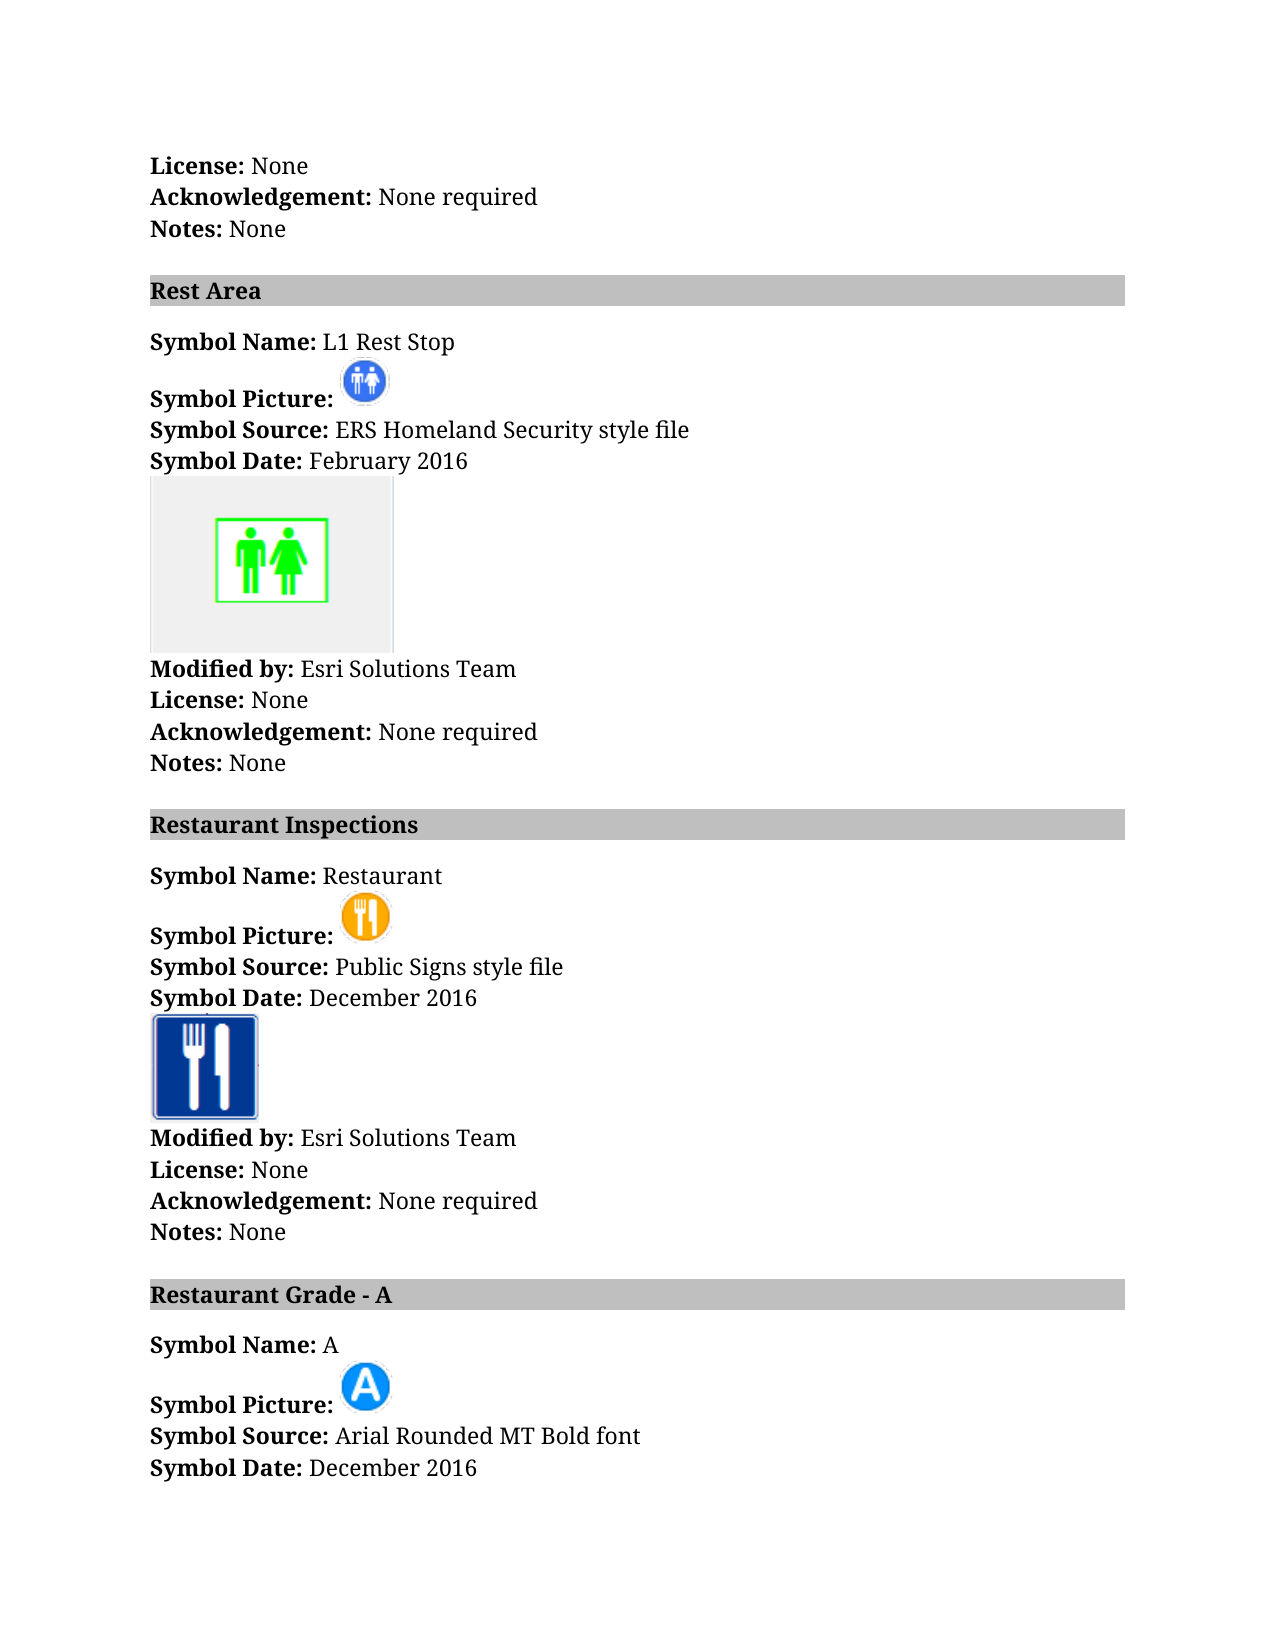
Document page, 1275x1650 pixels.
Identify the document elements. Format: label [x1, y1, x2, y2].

picture [339, 1360, 393, 1414]
picture [150, 476, 394, 653]
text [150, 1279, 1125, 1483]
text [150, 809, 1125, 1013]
picture [339, 890, 393, 944]
picture [339, 356, 390, 407]
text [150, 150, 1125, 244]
picture [150, 1013, 259, 1123]
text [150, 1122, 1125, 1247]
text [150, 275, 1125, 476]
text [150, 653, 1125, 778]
